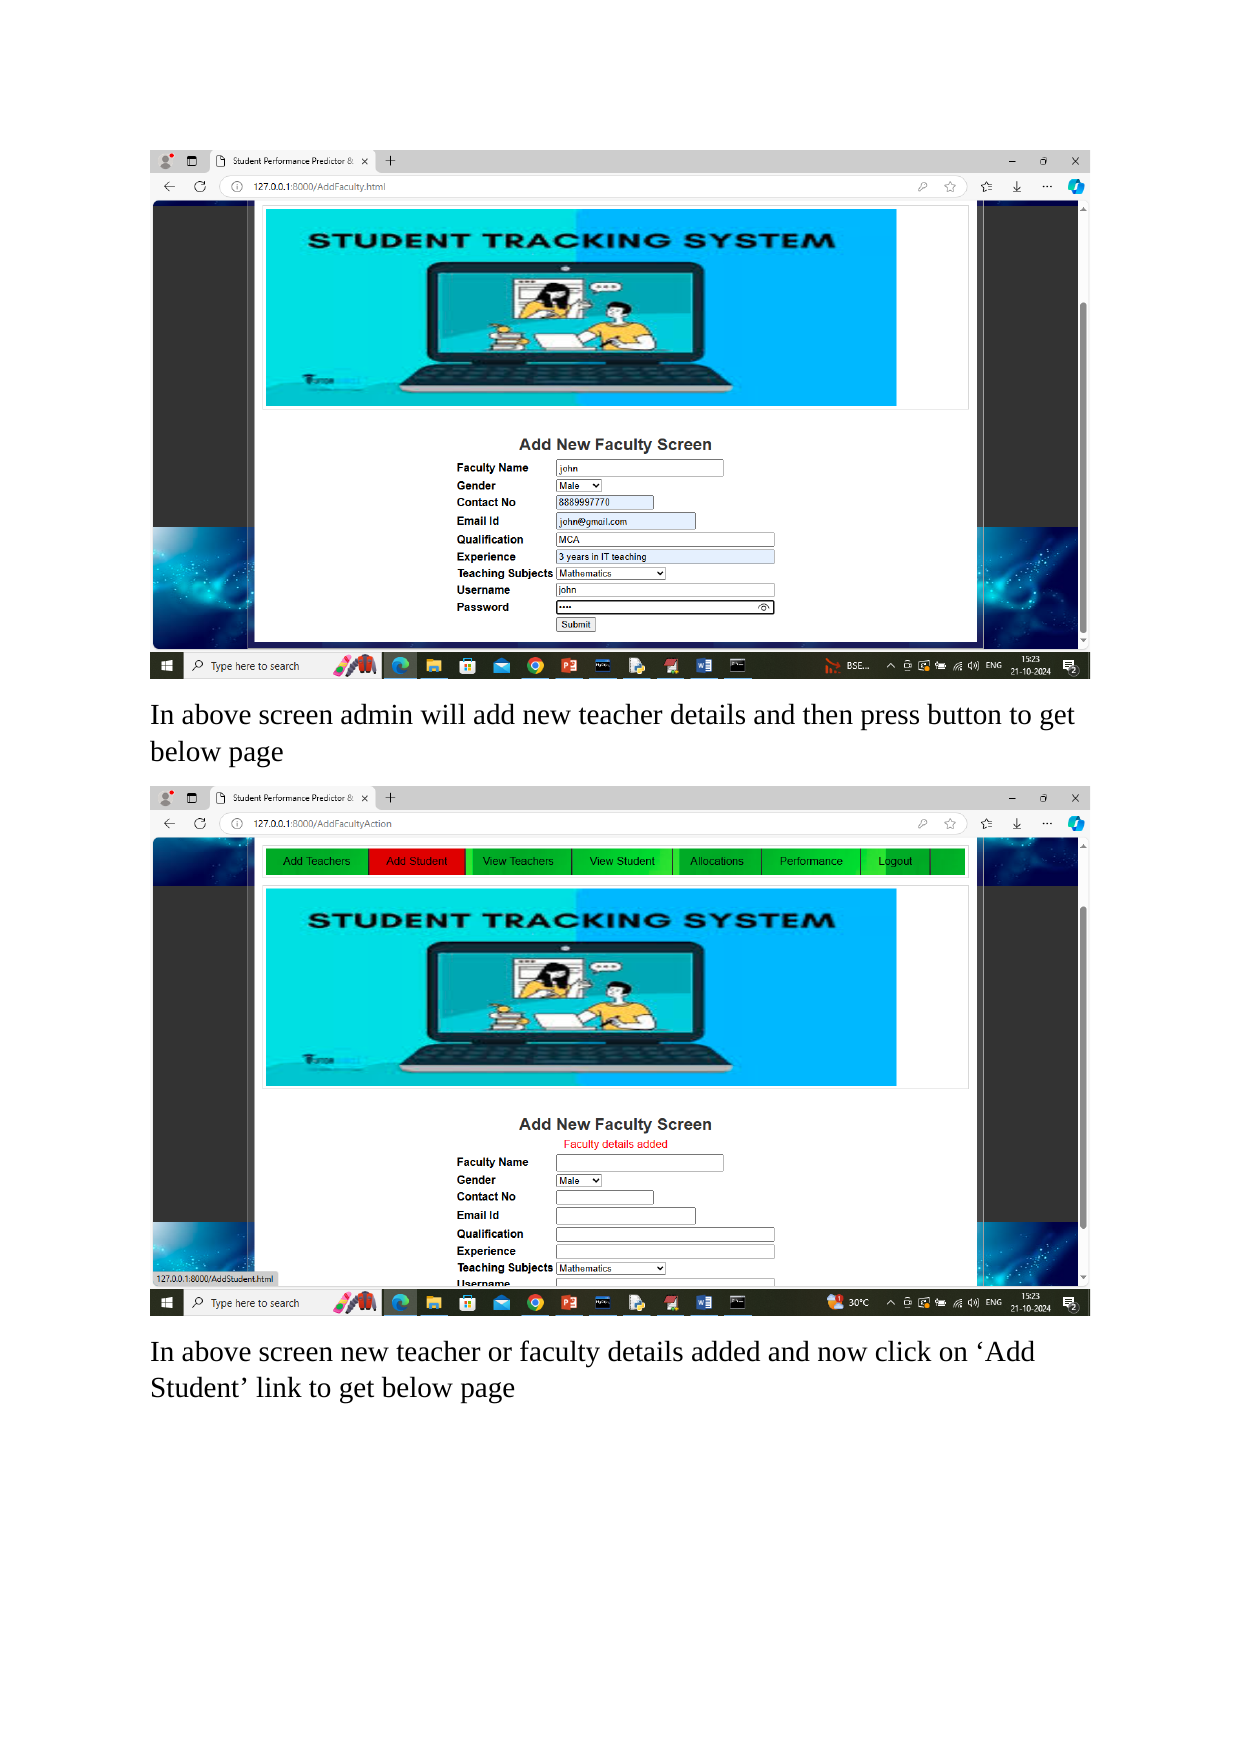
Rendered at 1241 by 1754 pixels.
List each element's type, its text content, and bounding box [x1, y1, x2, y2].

text In above screen new teacher or faculty details added and now click on ‘Add Student’ link to get below page [150, 1334, 1090, 1404]
text In above screen admin will add new teacher details and then press button to get below page [150, 697, 1090, 767]
picture [150, 150, 1091, 679]
picture [150, 786, 1091, 1316]
